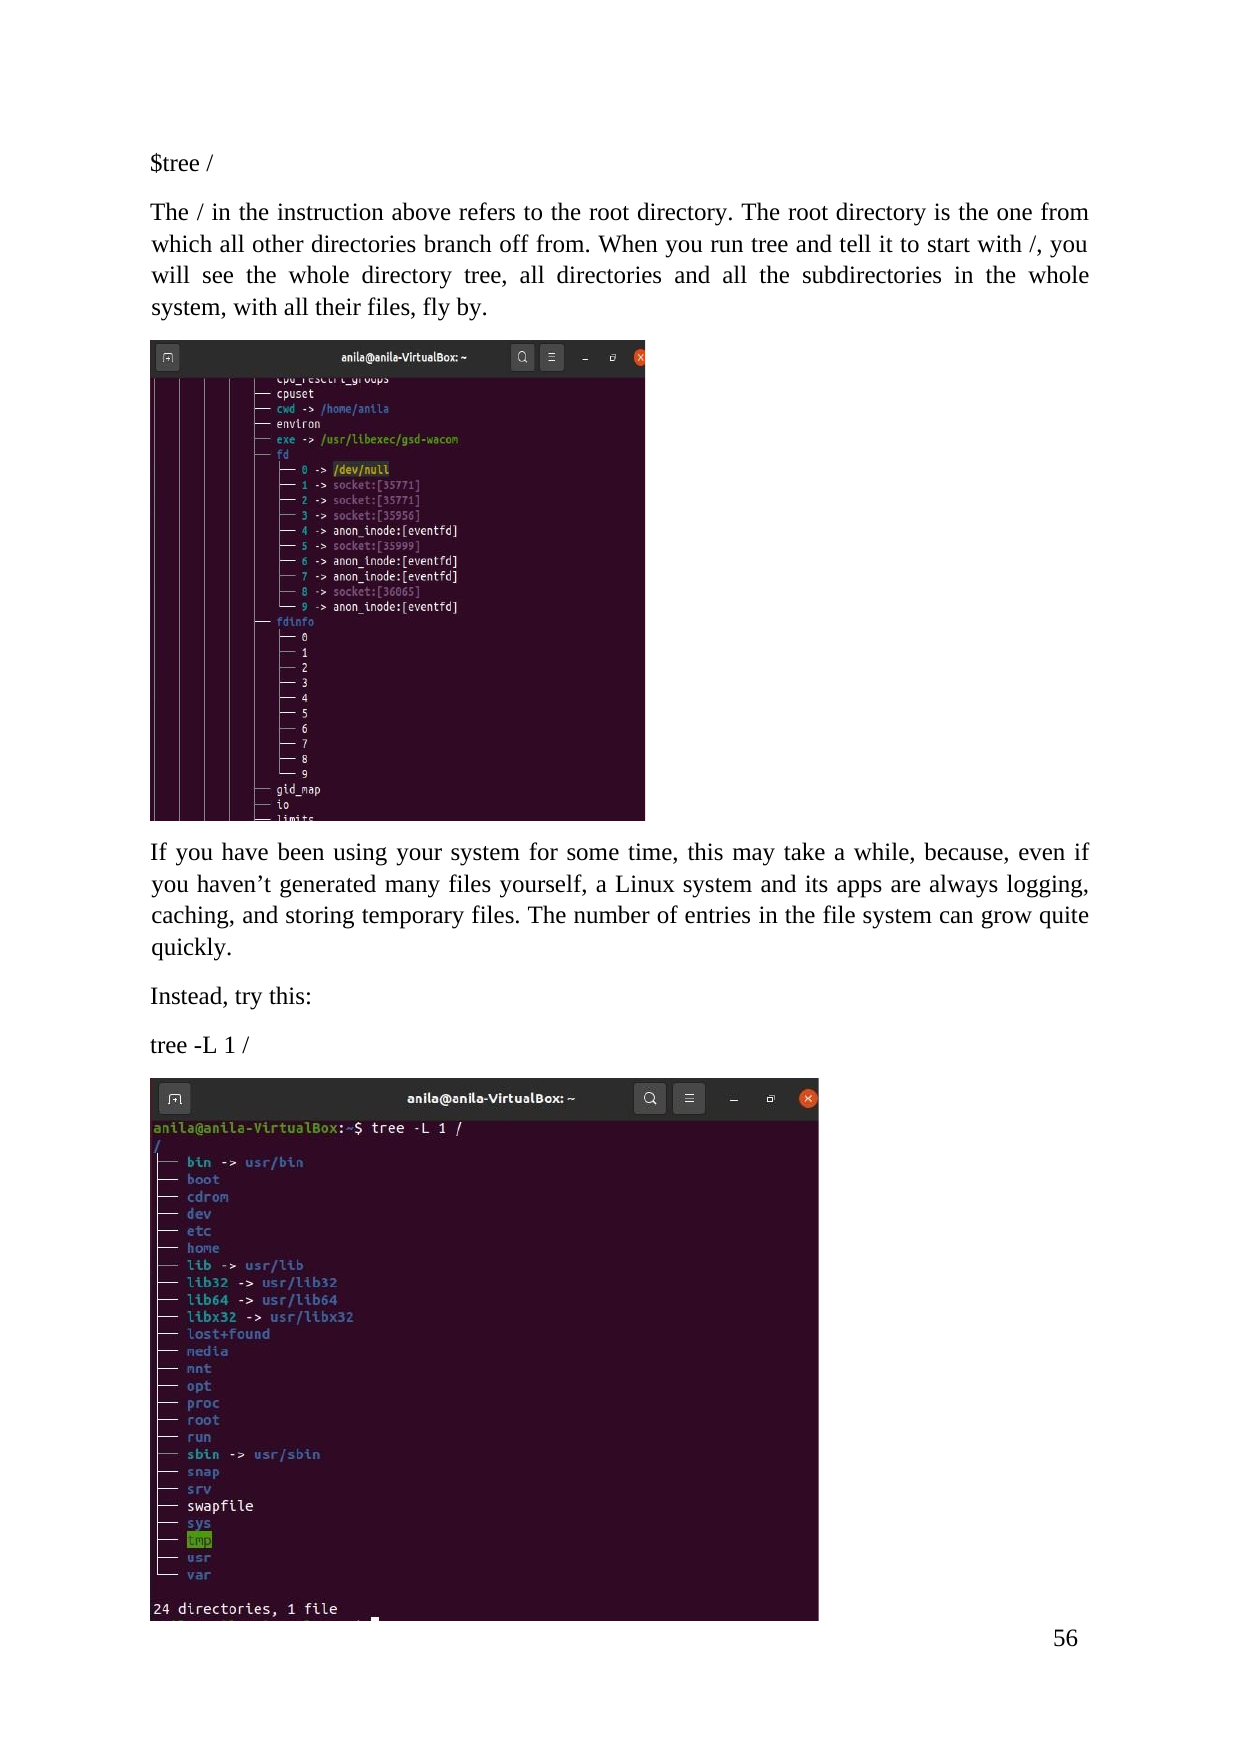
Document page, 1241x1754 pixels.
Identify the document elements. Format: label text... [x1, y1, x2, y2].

text $tree / [150, 148, 1132, 177]
text The / in the instruction above refers to the root directory. The root directory is the one from which all other directories branch off from. When you run tree and tell it to start with /, you will see the whole directory tree, all directories and all the subdirectories in the whole system, with all their files, fly by. [150, 197, 1090, 321]
text Instead, try this: tree -L 1 / [150, 981, 312, 1058]
picture [150, 340, 646, 821]
picture [150, 1078, 819, 1621]
